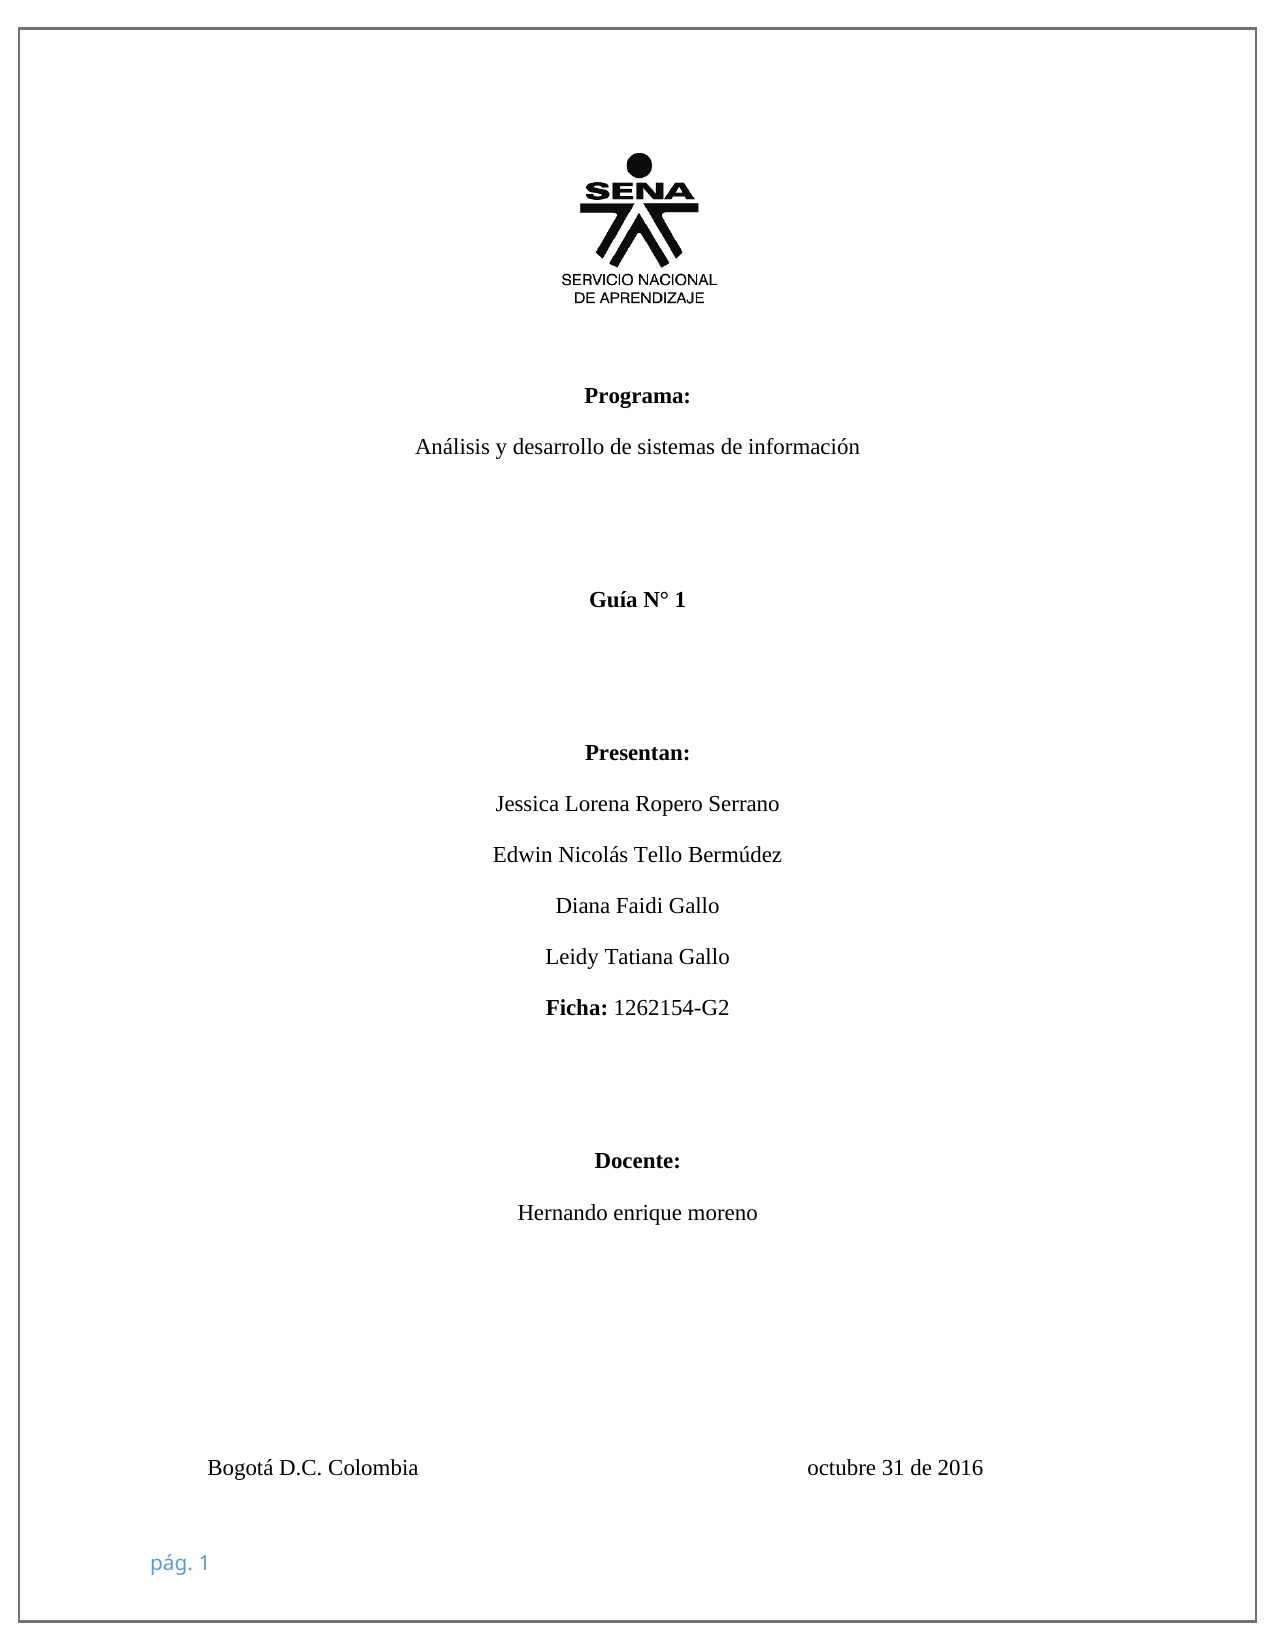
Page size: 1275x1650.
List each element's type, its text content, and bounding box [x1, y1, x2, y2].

text Análisis y desarrollo de sistemas de información [150, 433, 1125, 459]
text Leidy Tatiana Gallo [150, 943, 1125, 970]
text Edwin Nicolás Tello Bermúdez [150, 841, 1125, 868]
text Programa: [150, 382, 1125, 408]
text Ficha: 1262154-G2 [150, 994, 1125, 1021]
picture [551, 150, 724, 306]
text Jessica Lorena Ropero Serrano [150, 790, 1125, 817]
text Docente: [150, 1148, 1125, 1174]
text Presentan: [150, 739, 1125, 766]
text Bogotá D.C. Colombia octubre 31 de 2016 [150, 1454, 1125, 1480]
text Guía N° 1 [150, 586, 1125, 612]
text Diana Faidi Gallo [150, 892, 1125, 919]
text Hernando enrique moreno [150, 1199, 1125, 1225]
